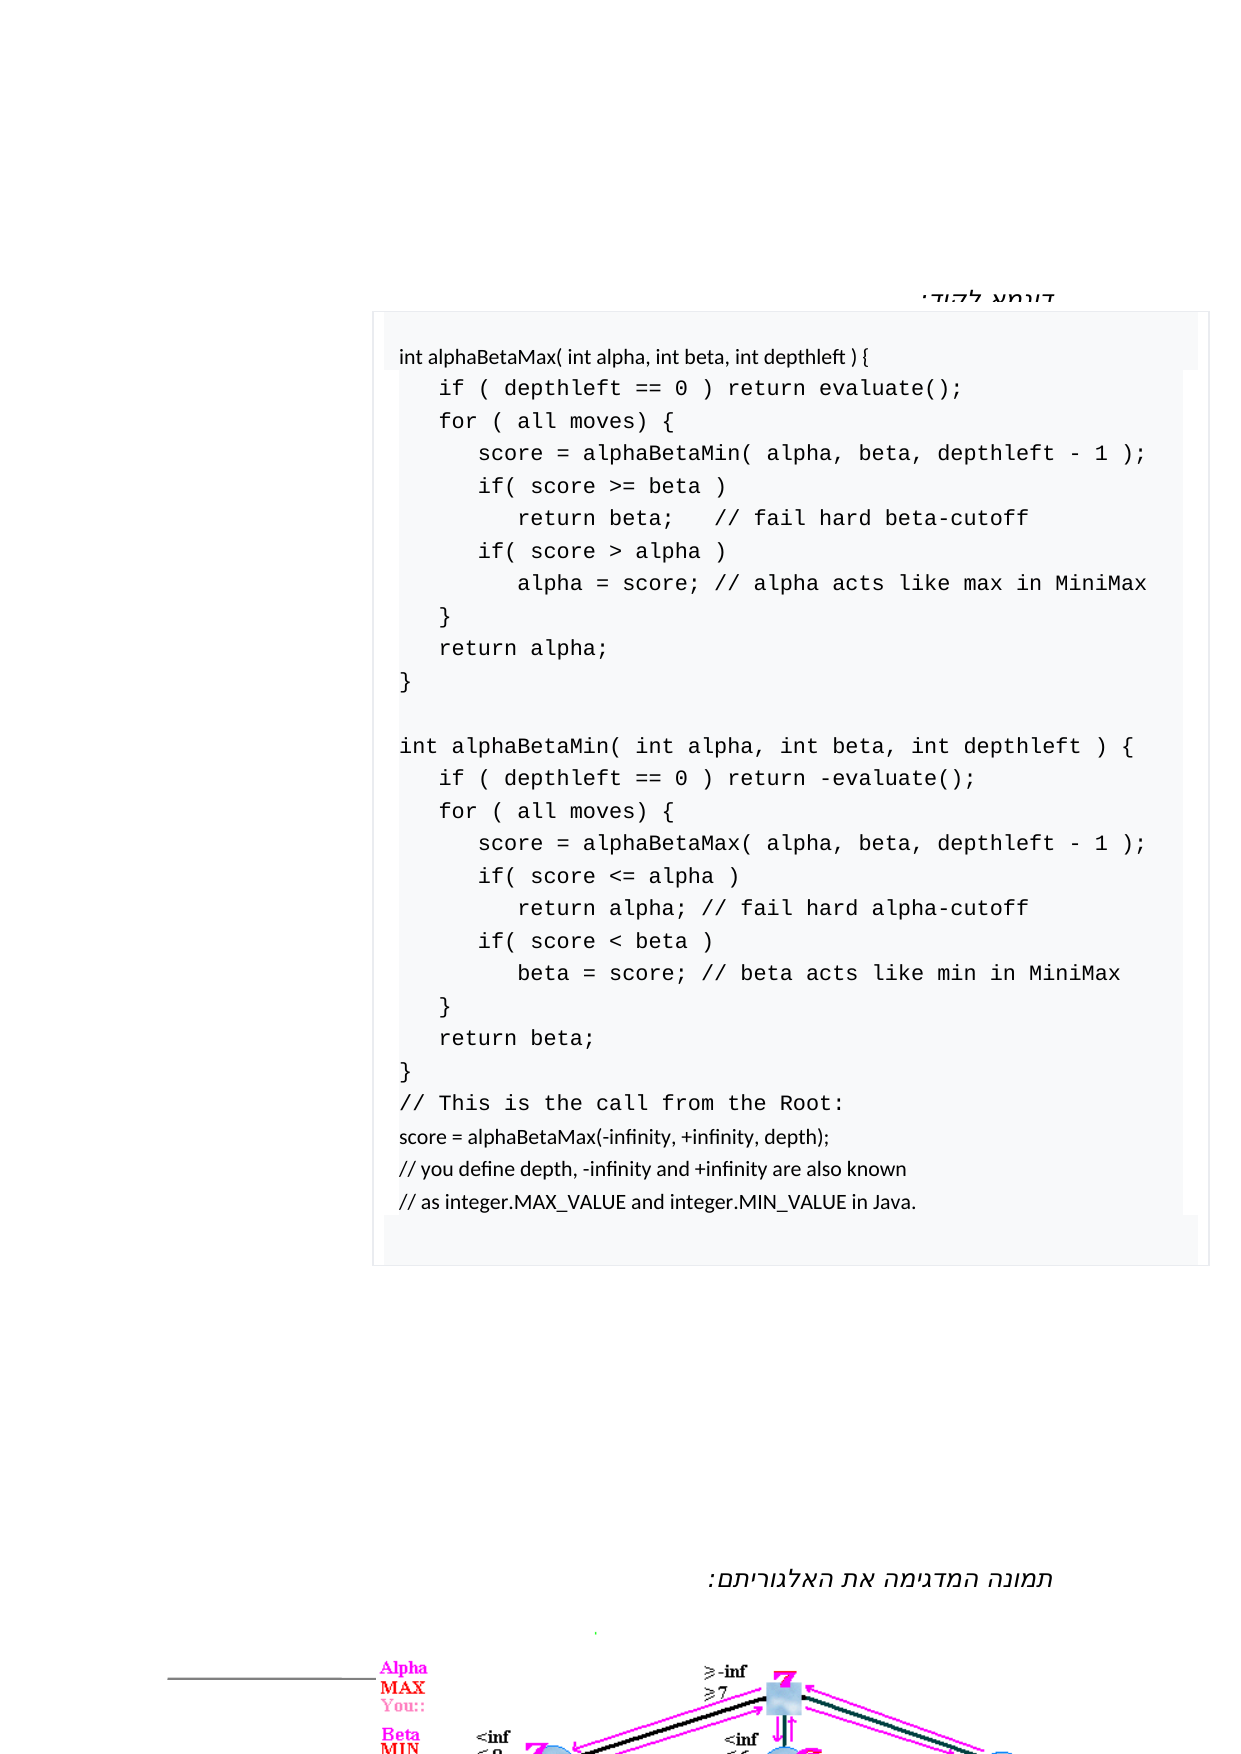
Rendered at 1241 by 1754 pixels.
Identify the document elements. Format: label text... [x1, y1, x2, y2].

picture [376, 1617, 1098, 1754]
text תמונה המדגימה את האלגוריתם: [187, 1564, 1053, 1594]
text דוגמא לקוד: [187, 285, 1053, 314]
